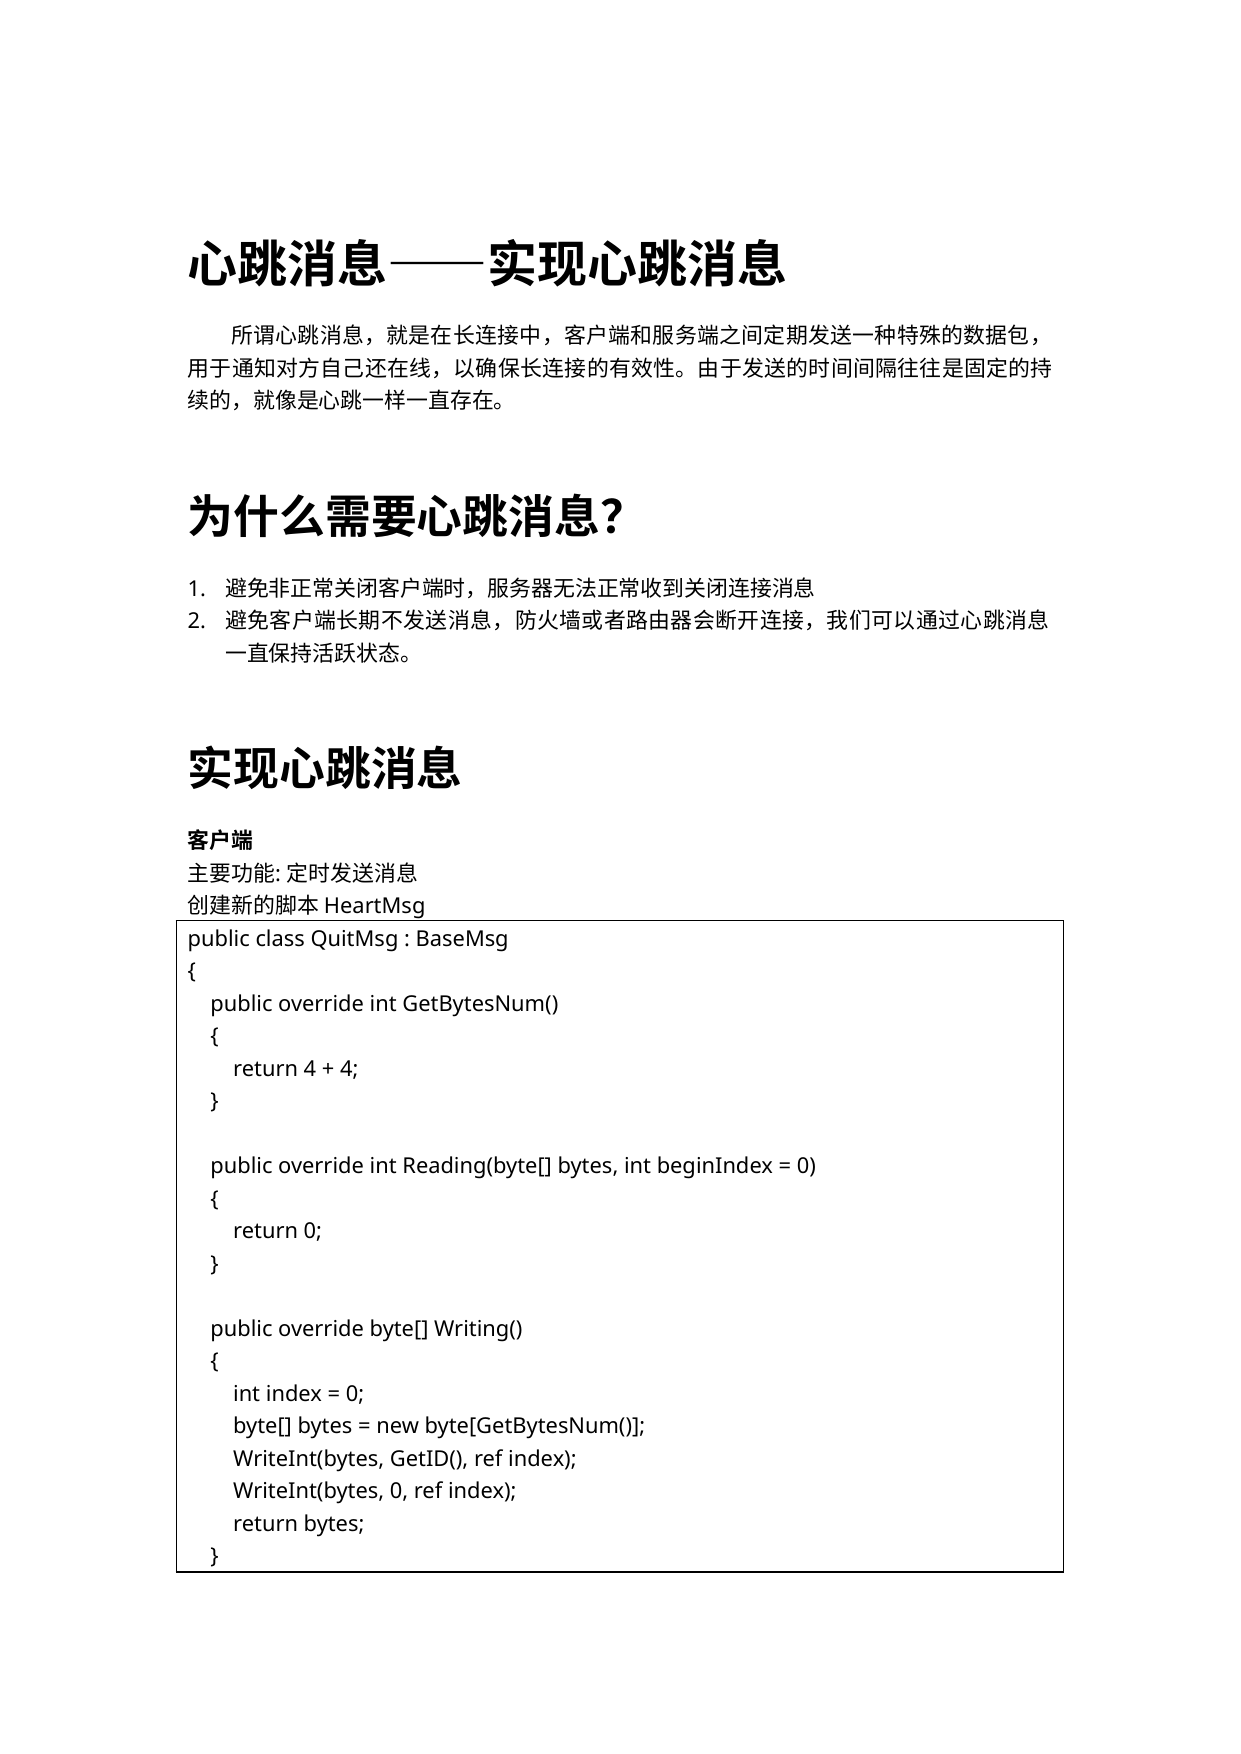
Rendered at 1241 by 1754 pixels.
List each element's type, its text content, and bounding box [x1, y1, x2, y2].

list 避免客户端长期不发送消息，防火墙或者路由器会断开连接，我们可以通过心跳消息一直保持活跃状态。 [187, 603, 1053, 668]
text 客户端 [187, 823, 1053, 855]
text 创建新的脚本 HeartMsg [187, 888, 1053, 920]
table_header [177, 921, 1063, 1571]
text 主要功能: 定时发送消息 [187, 855, 1053, 888]
text 为什么需要心跳消息？ [187, 464, 1053, 562]
text 实现心跳消息 [187, 717, 1053, 814]
text 所谓心跳消息，就是在长连接中，客户端和服务端之间定期发送一种特殊的数据包，用于通知对方自己还在线，以确保长连接的有效性。由于发送的时间间隔往往是固定的持续的，就像是心跳一样一直存在。 [187, 318, 1053, 415]
text 心跳消息——实现心跳消息 [187, 212, 1053, 309]
list 避免非正常关闭客户端时，服务器无法正常收到关闭连接消息 [187, 570, 1053, 603]
